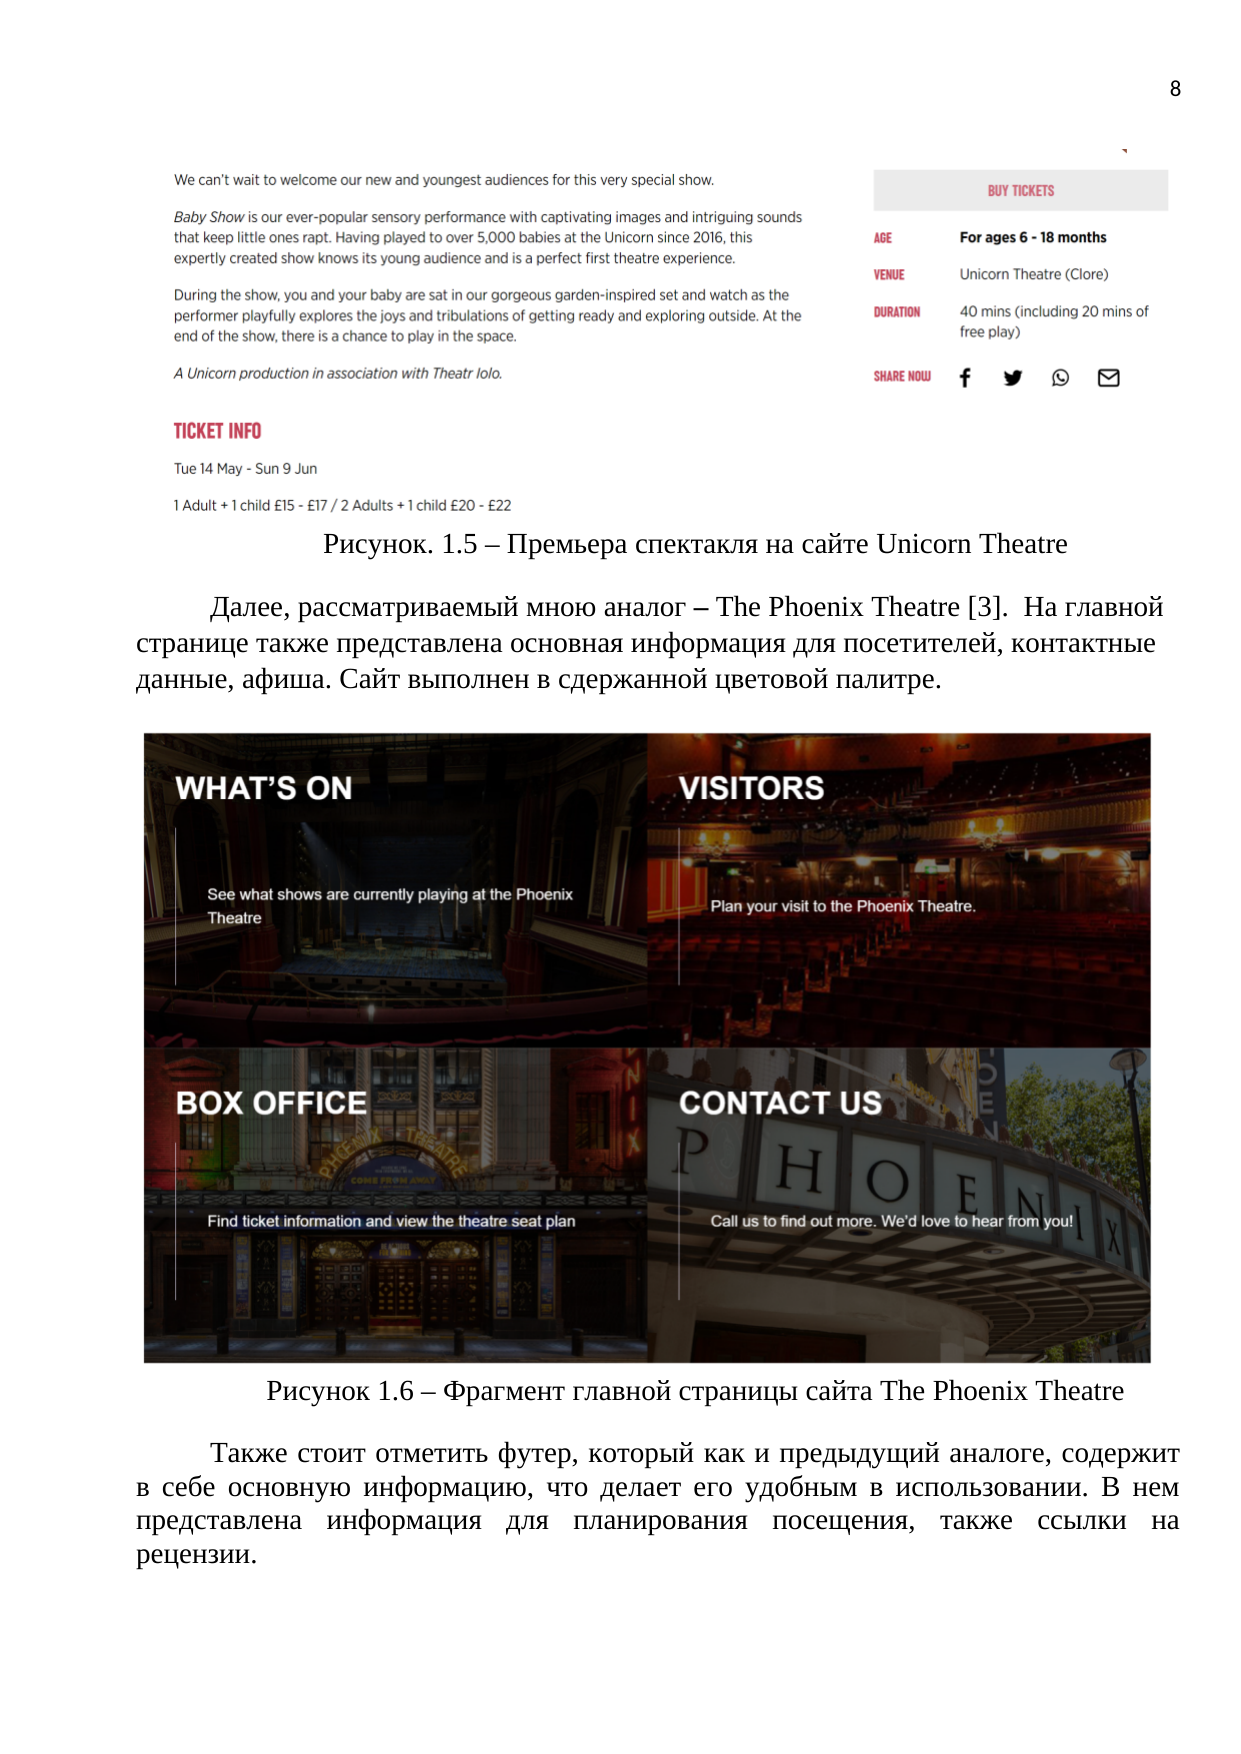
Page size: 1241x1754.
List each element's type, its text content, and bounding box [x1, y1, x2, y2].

picture [135, 149, 1182, 527]
subtitle Далее, рассматриваемый мною аналог – The Phoenix Theatre [3]. На главной странице также представлена основная информация для посетителей, контактные данные, афиша. Сайт выполнен в сдержанной цветовой палитре. [136, 589, 1181, 695]
text Рисунок 1.6 – Фрагмент главной страницы сайта The Phoenix Theatre [136, 1373, 1181, 1406]
text Также стоит отметить футер, который как и предыдущий аналоге, содержит в себе основную информацию, что делает его удобным в использовании. В нем представлена информация для планирования посещения, также ссылки на рецензии. [136, 1435, 1181, 1569]
picture [135, 726, 1158, 1371]
text Рисунок. 1.5 – Премьера спектакля на сайте Unicorn Theatre [136, 527, 1181, 560]
